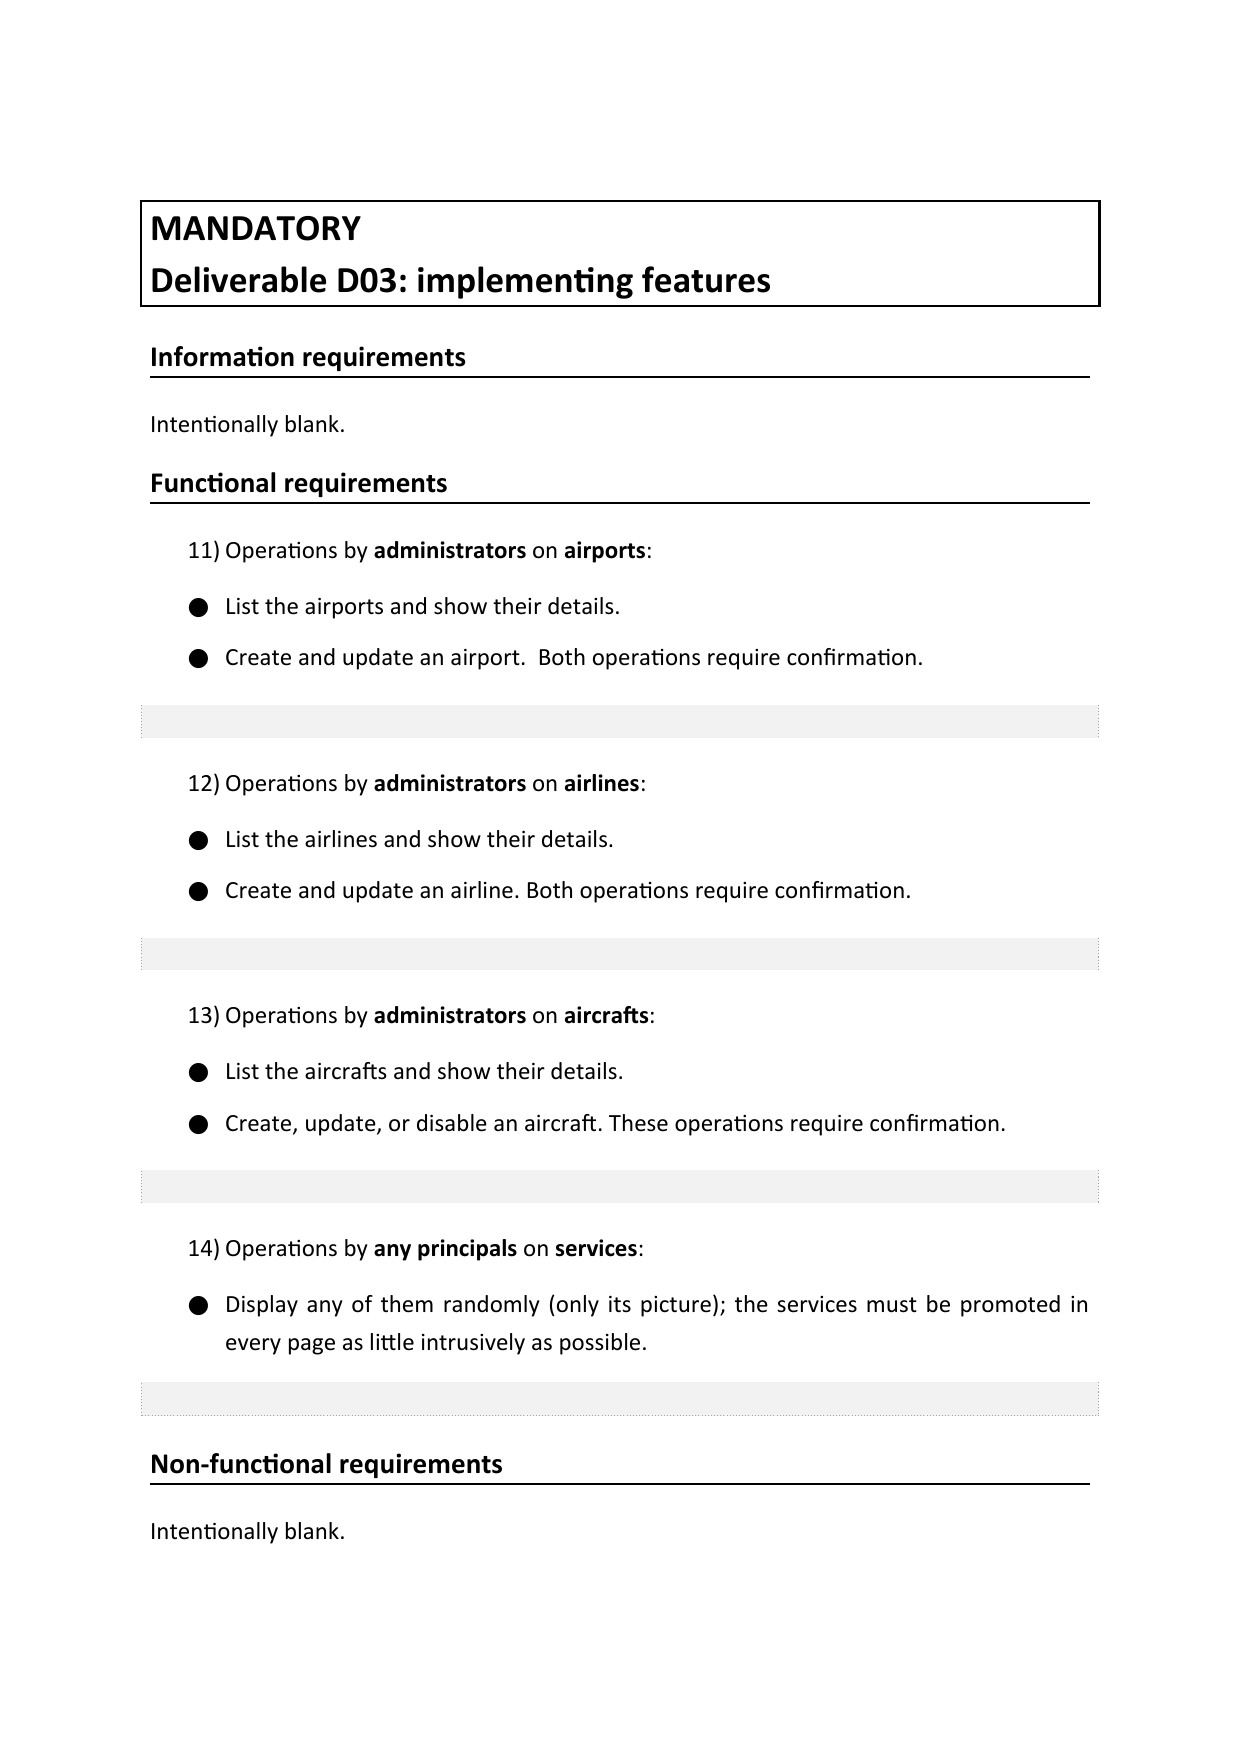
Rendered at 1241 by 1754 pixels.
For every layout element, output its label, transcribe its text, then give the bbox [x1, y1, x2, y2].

list List the airports and show their details. [187, 577, 1090, 629]
list List the aircrafts and show their details. [187, 1043, 1090, 1094]
subtitle Functional requirements [150, 464, 1090, 502]
text Intentionally blank. [150, 1515, 1090, 1546]
list Create and update an airport. Both operations require confirmation. [187, 629, 1090, 680]
list Create and update an airline. Both operations require confirmation. [187, 861, 1090, 913]
subtitle Information requirements [150, 339, 1090, 376]
subtitle Non-functional requirements [150, 1445, 1090, 1483]
list Operations by administrators on aircrafts: [187, 1000, 1090, 1030]
list Display any of them randomly (only its picture); the services must be promoted in every page as little intrusively as possible. [187, 1275, 1090, 1357]
list List the airlines and show their details. [187, 810, 1090, 861]
text Intentionally blank. [150, 409, 1090, 439]
list Operations by administrators on airlines: [187, 767, 1090, 798]
list Create, update, or disable an aircraft. These operations require confirmation. [187, 1094, 1090, 1145]
list Operations by any principals on services: [187, 1232, 1090, 1263]
subtitle MANDATORY Deliverable D03: implementing features [142, 202, 1098, 305]
list Operations by administrators on airports: [187, 534, 1090, 565]
